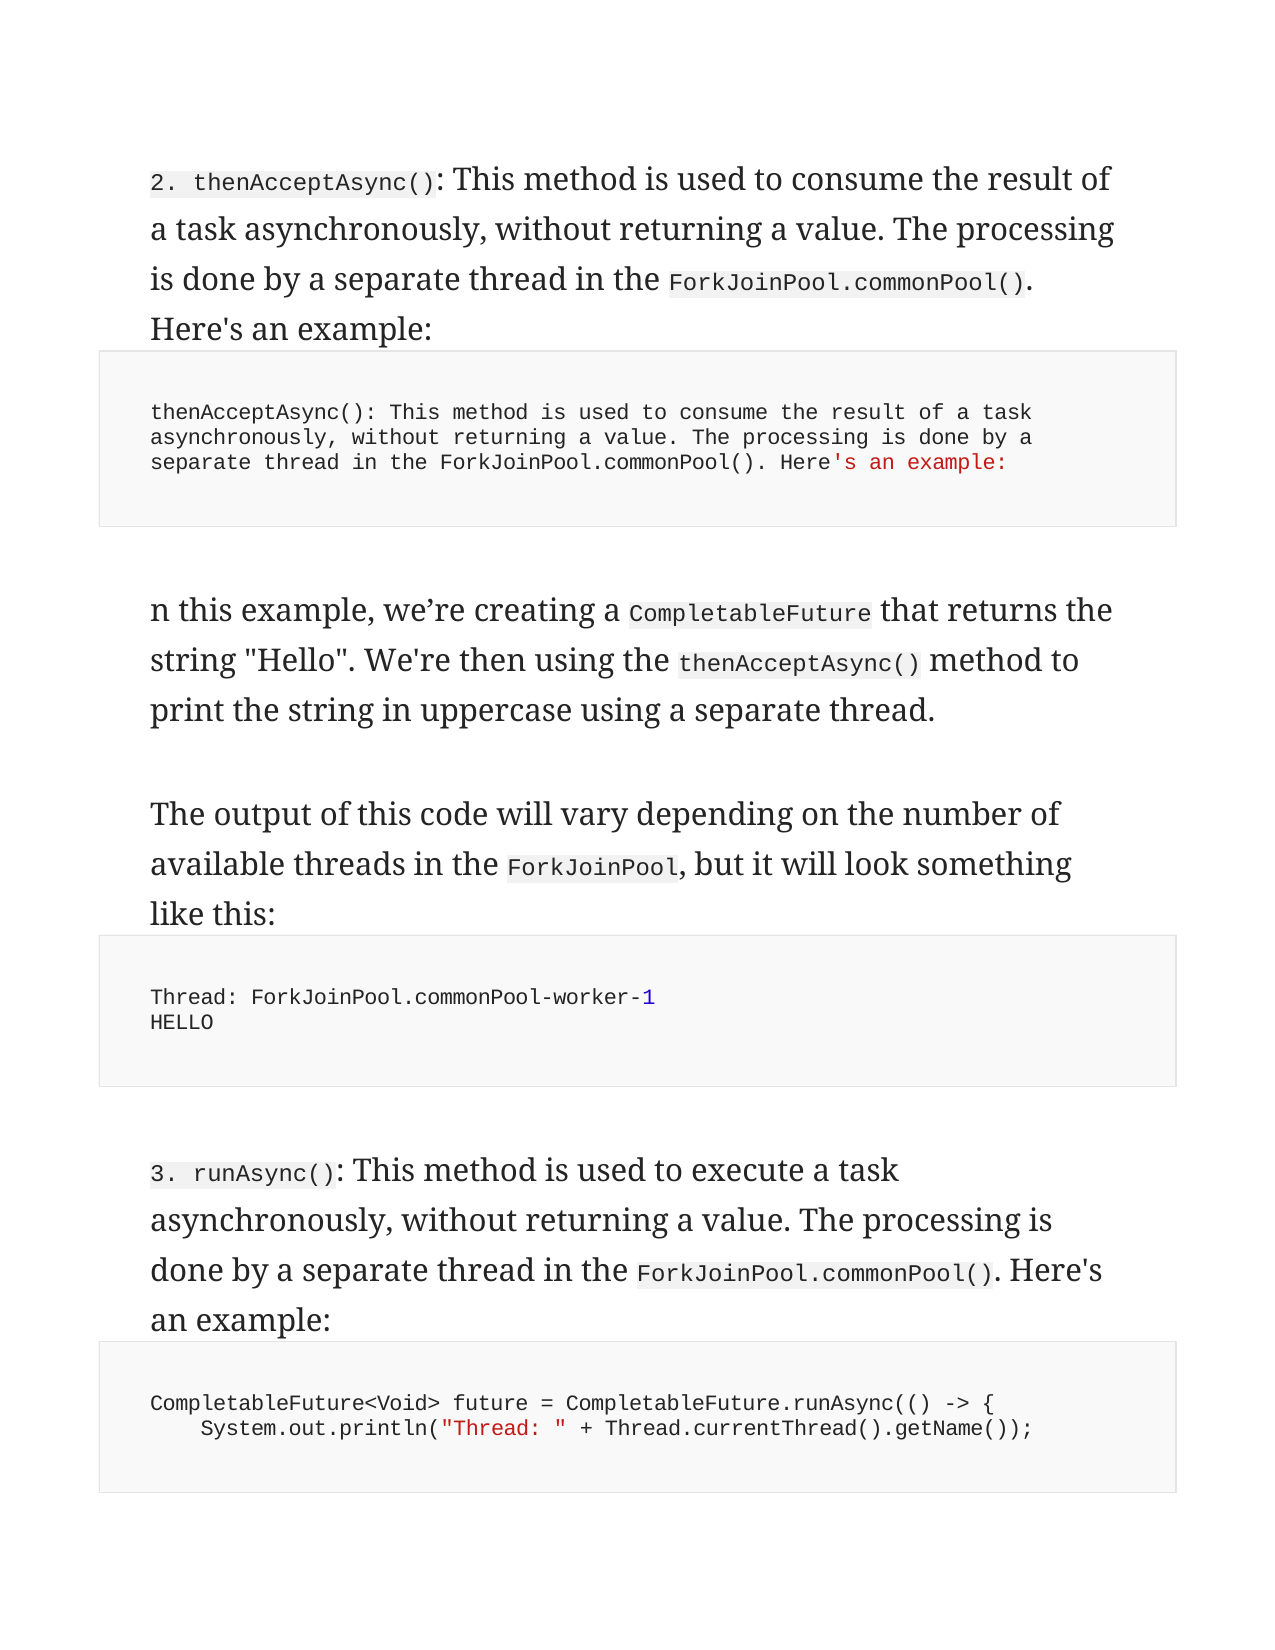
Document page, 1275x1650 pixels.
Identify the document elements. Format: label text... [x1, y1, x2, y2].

text Thread: ForkJoinPool.commonPool-worker-1 HELLO [100, 936, 1175, 1086]
text 3. runAsync(): This method is used to execute a task asynchronously, without returning a value. The processing is done by a separate thread in the ForkJoinPool.commonPool(). Here's an example: [150, 1141, 1125, 1341]
text n this example, we’re creating a CompletableFuture that returns the string "Hello". We're then using the thenAcceptAsync() method to print the string in uppercase using a separate thread. [150, 581, 1125, 731]
text The output of this code will vary depending on the number of available threads in the ForkJoinPool, but it will look something like this: [150, 784, 1125, 934]
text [100, 1342, 1175, 1492]
text thenAcceptAsync(): This method is used to consume the result of a task asynchronously, without returning a value. The processing is done by a separate thread in the ForkJoinPool.commonPool(). Here's an example: [100, 352, 1175, 526]
text 2. thenAcceptAsync(): This method is used to consume the result of a task asynchronously, without returning a value. The processing is done by a separate thread in the ForkJoinPool.commonPool(). Here's an example: [150, 150, 1125, 350]
